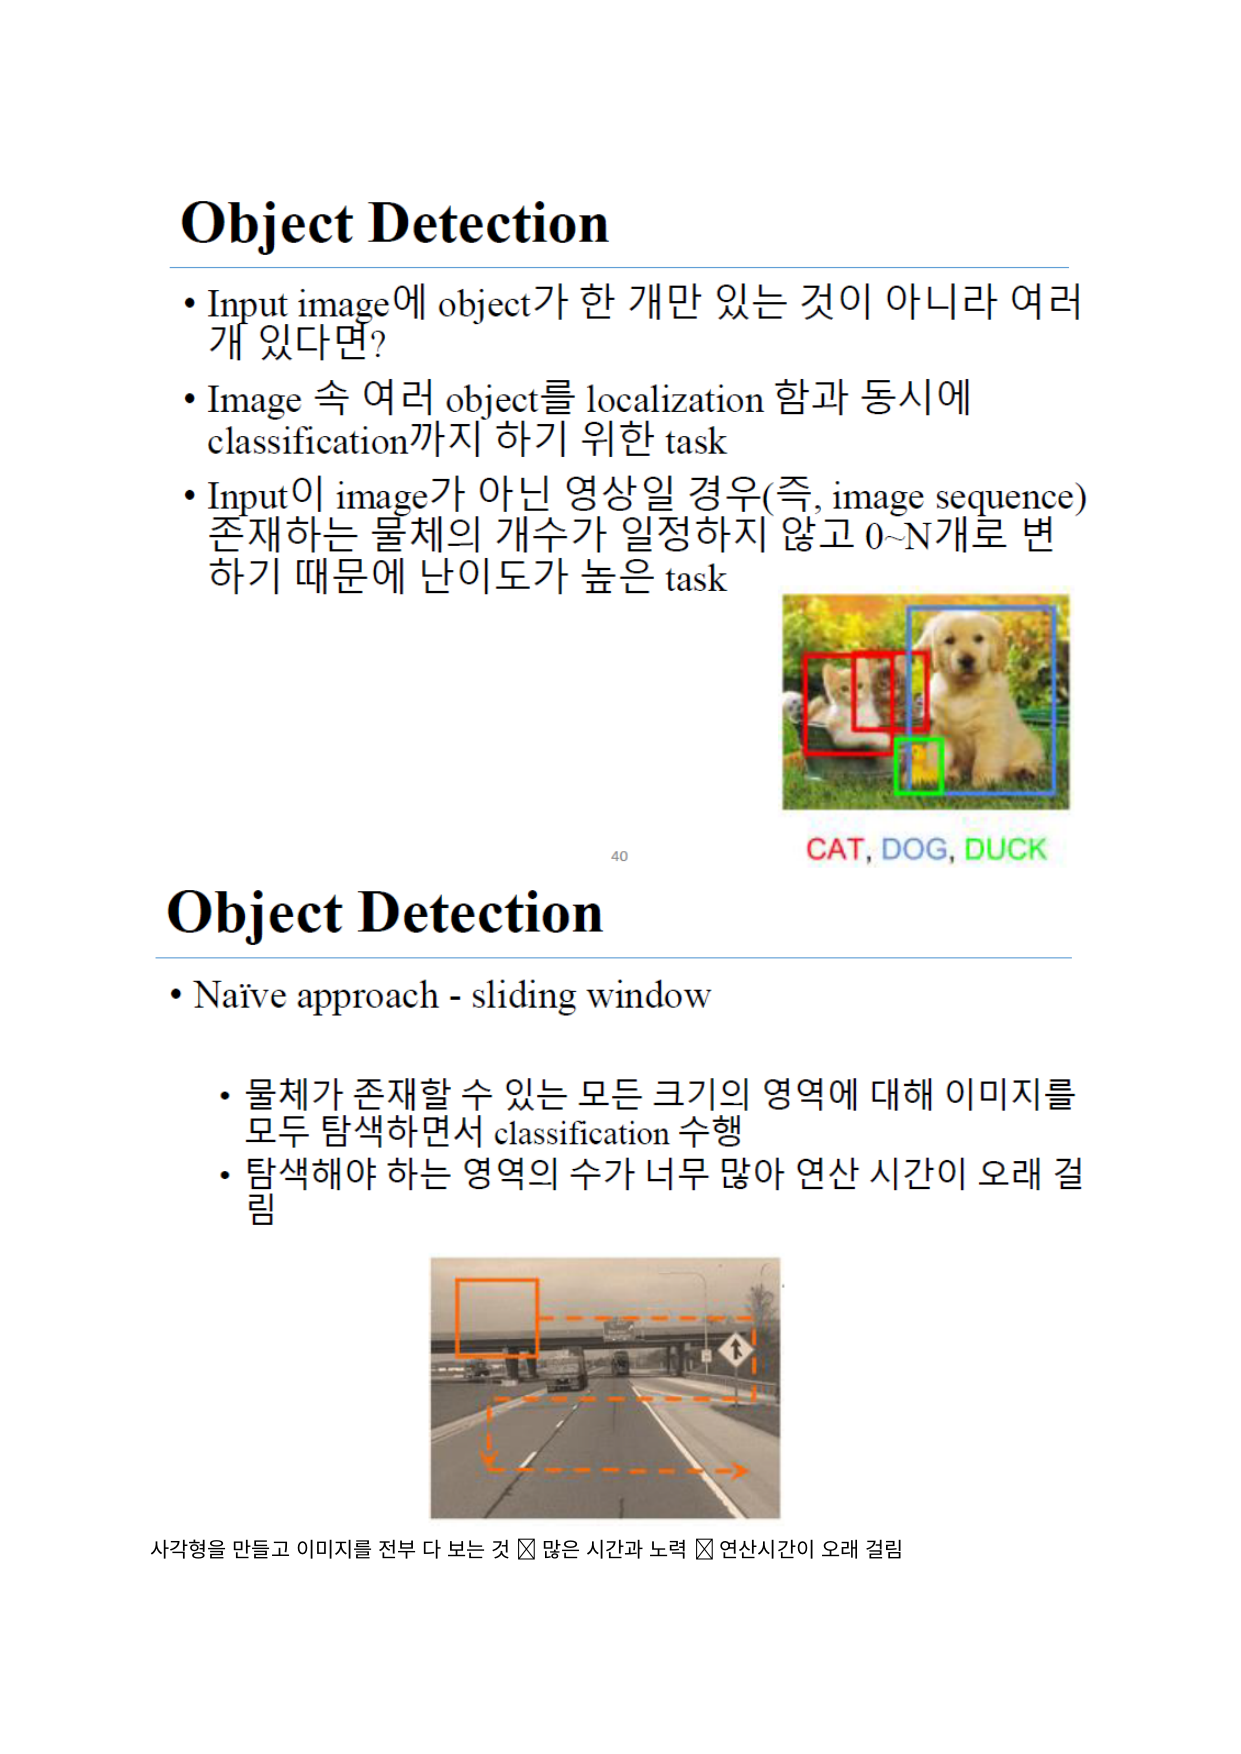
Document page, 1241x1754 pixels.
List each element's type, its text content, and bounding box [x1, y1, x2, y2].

text 사각형을 만들고 이미지를 전부 다 보는 것 많은 시간과 노력 연산시간이 오래 걸림 [150, 1534, 1090, 1564]
picture [150, 177, 1091, 1534]
